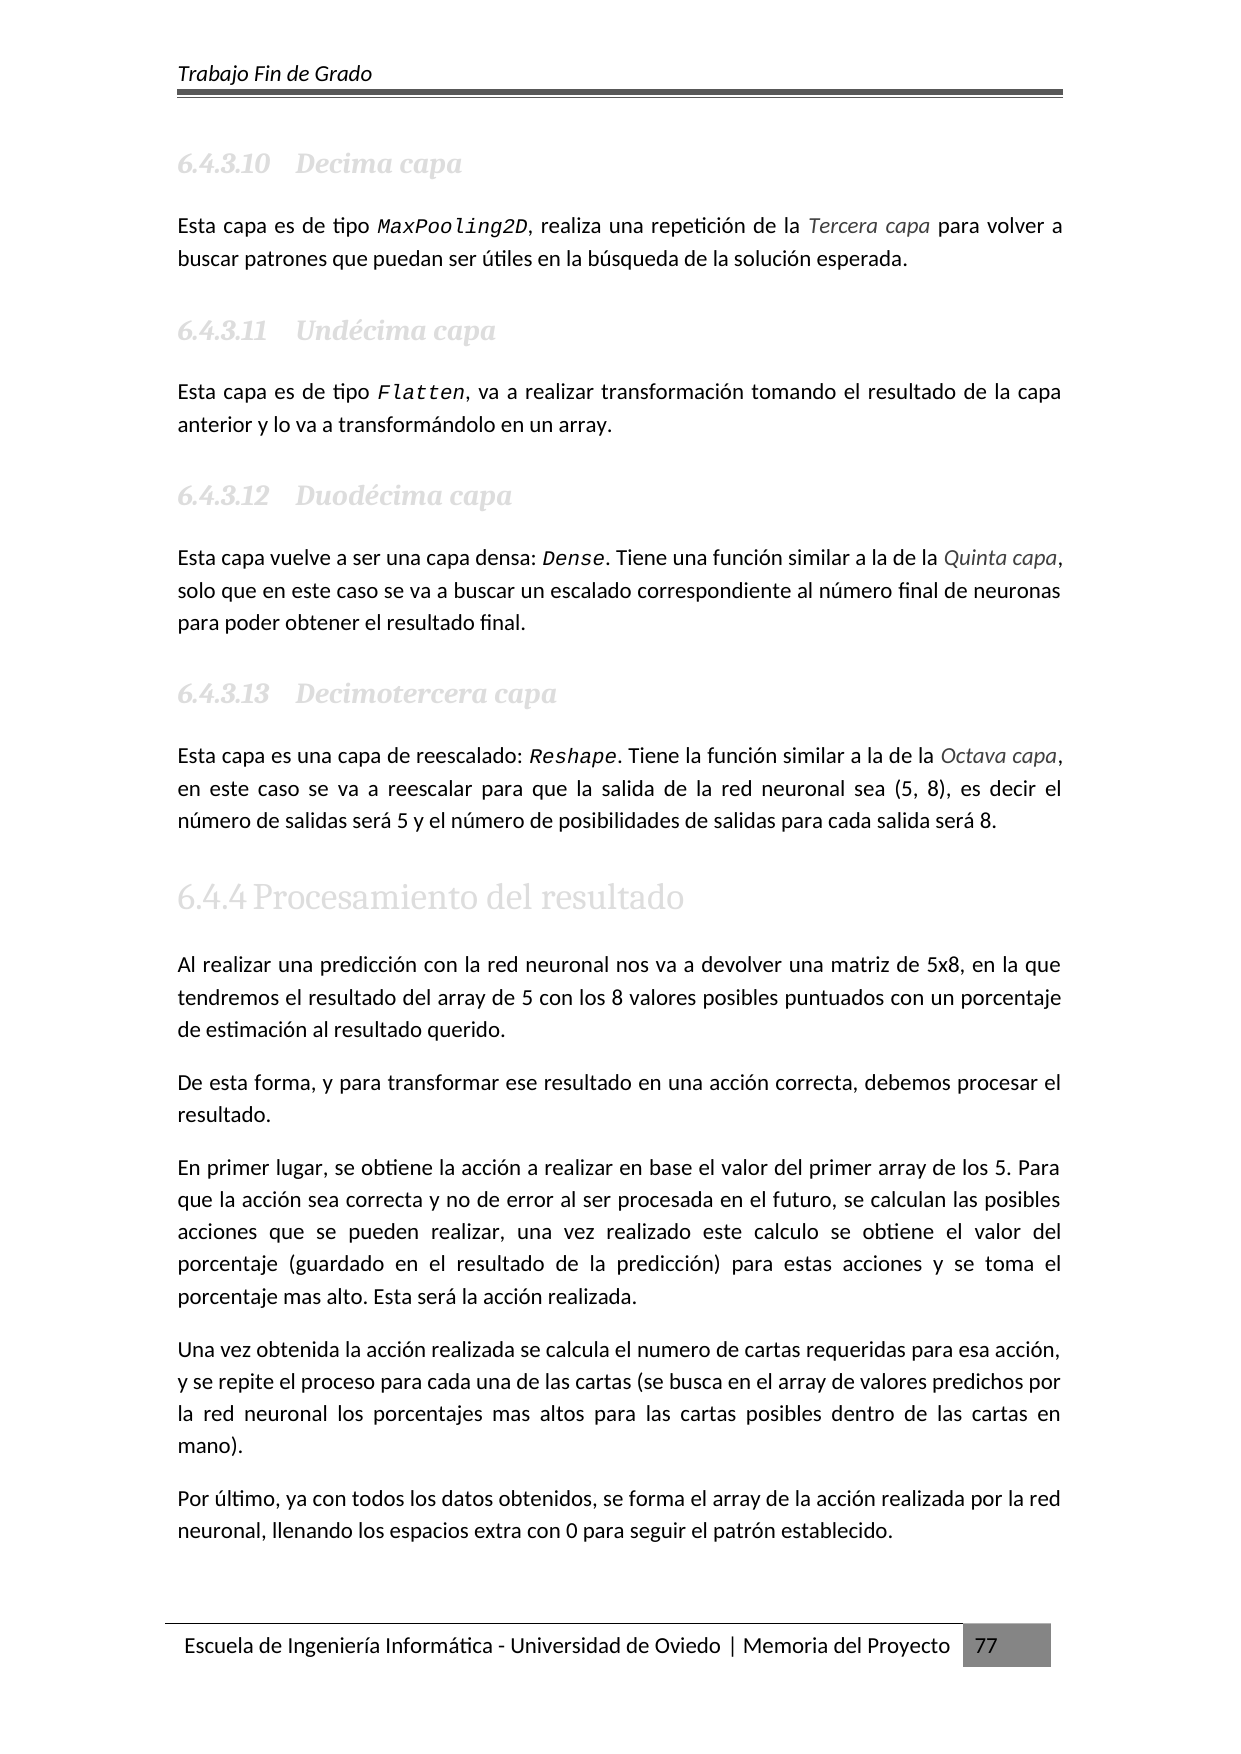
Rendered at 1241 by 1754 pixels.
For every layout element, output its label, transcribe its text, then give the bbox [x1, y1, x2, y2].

text Esta capa es de tipo MaxPooling2D, realiza una repetición de la Tercera capa para volver a buscar patrones que puedan ser útiles en la búsqueda de la solución esperada. [177, 211, 1063, 272]
text Una vez obtenida la acción realizada se calcula el numero de cartas requeridas para esa acción, y se repite el proceso para cada una de las cartas (se busca en el array de valores predichos por la red neuronal los porcentajes mas altos para las cartas posibles dentro de las cartas en mano). [177, 1335, 1063, 1459]
subtitle Decimotercera capa [177, 678, 1063, 711]
text Al realizar una predicción con la red neuronal nos va a devolver una matriz de 5x8, en la que tendremos el resultado del array de 5 con los 8 valores posibles puntuados con un porcentaje de estimación al resultado querido. [177, 950, 1063, 1043]
subtitle Procesamiento del resultado [177, 876, 1063, 919]
text Esta capa vuelve a ser una capa densa: Dense. Tiene una función similar a la de la Quinta capa, solo que en este caso se va a buscar un escalado correspondiente al número final de neuronas para poder obtener el resultado final. [177, 543, 1063, 636]
subtitle Undécima capa [177, 314, 1063, 347]
text Esta capa es una capa de reescalado: Reshape. Tiene la función similar a la de la Octava capa, en este caso se va a reescalar para que la salida de la red neuronal sea (5, 8), es decir el número de salidas será 5 y el número de posibilidades de salidas para cada salida será 8. [177, 741, 1063, 834]
subtitle Decima capa [177, 148, 1063, 181]
text En primer lugar, se obtiene la acción a realizar en base el valor del primer array de los 5. Para que la acción sea correcta y no de error al ser procesada en el futuro, se calculan las posibles acciones que se pueden realizar, una vez realizado este calculo se obtiene el valor del porcentaje (guardado en el resultado de la predicción) para estas acciones y se toma el porcentaje mas alto. Esta será la acción realizada. [177, 1153, 1063, 1310]
text Por último, ya con todos los datos obtenidos, se forma el array de la acción realizada por la red neuronal, llenando los espacios extra con 0 para seguir el patrón establecido. [177, 1484, 1063, 1544]
text Esta capa es de tipo Flatten, va a realizar transformación tomando el resultado de la capa anterior y lo va a transformándolo en un array. [177, 377, 1063, 438]
text De esta forma, y para transformar ese resultado en una acción correcta, debemos procesar el resultado. [177, 1068, 1063, 1128]
subtitle Duodécima capa [177, 479, 1063, 513]
